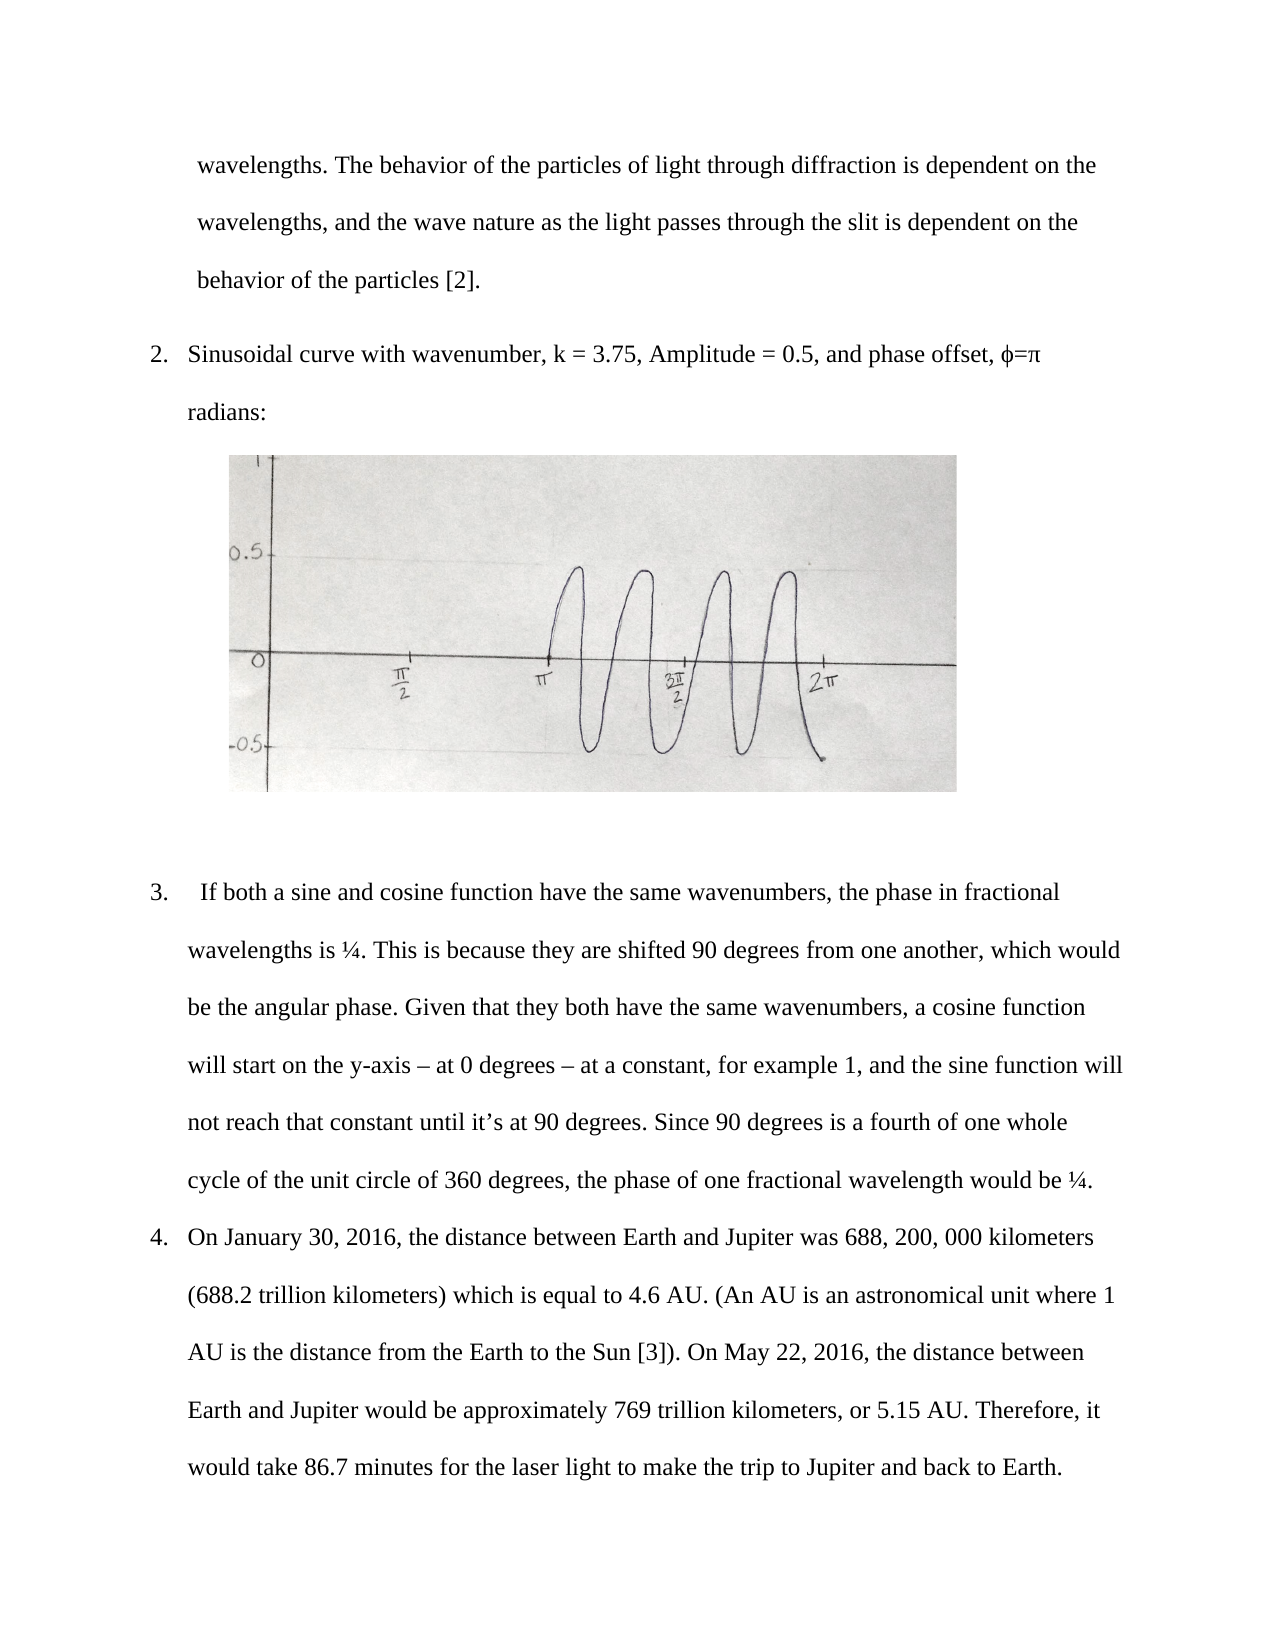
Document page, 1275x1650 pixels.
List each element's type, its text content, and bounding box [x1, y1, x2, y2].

picture [229, 455, 957, 792]
list If both a sine and cosine function have the same wavenumbers, the phase in fractional wavelengths is ¼. This is because they are shifted 90 degrees from one another, which would be the angular phase. Given that they both have the same wavenumbers, a cosine function will start on the y-axis – at 0 degrees – at a constant, for example 1, and the sine function will not reach that constant until it’s at 90 degrees. Since 90 degrees is a fourth of one whole cycle of the unit circle of 360 degrees, the phase of one fractional wavelength would be ¼. [150, 877, 1125, 1194]
list On January 30, 2016, the distance between Earth and Jupiter was 688, 200, 000 kilometers (688.2 trillion kilometers) which is equal to 4.6 AU. (An AU is an astronomical unit where 1 AU is the distance from the Earth to the Sun [3]). On May 22, 2016, the distance between Earth and Jupiter would be approximately 769 trillion kilometers, or 5.15 AU. Therefore, it would take 86.7 minutes for the laser light to make the trip to Jupiter and back to Earth. [150, 1222, 1125, 1481]
list Sinusoidal curve with wavenumber, k = 3.75, Amplitude = 0.5, and phase offset, ϕ=π radians: [150, 339, 1125, 425]
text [197, 150, 1125, 294]
